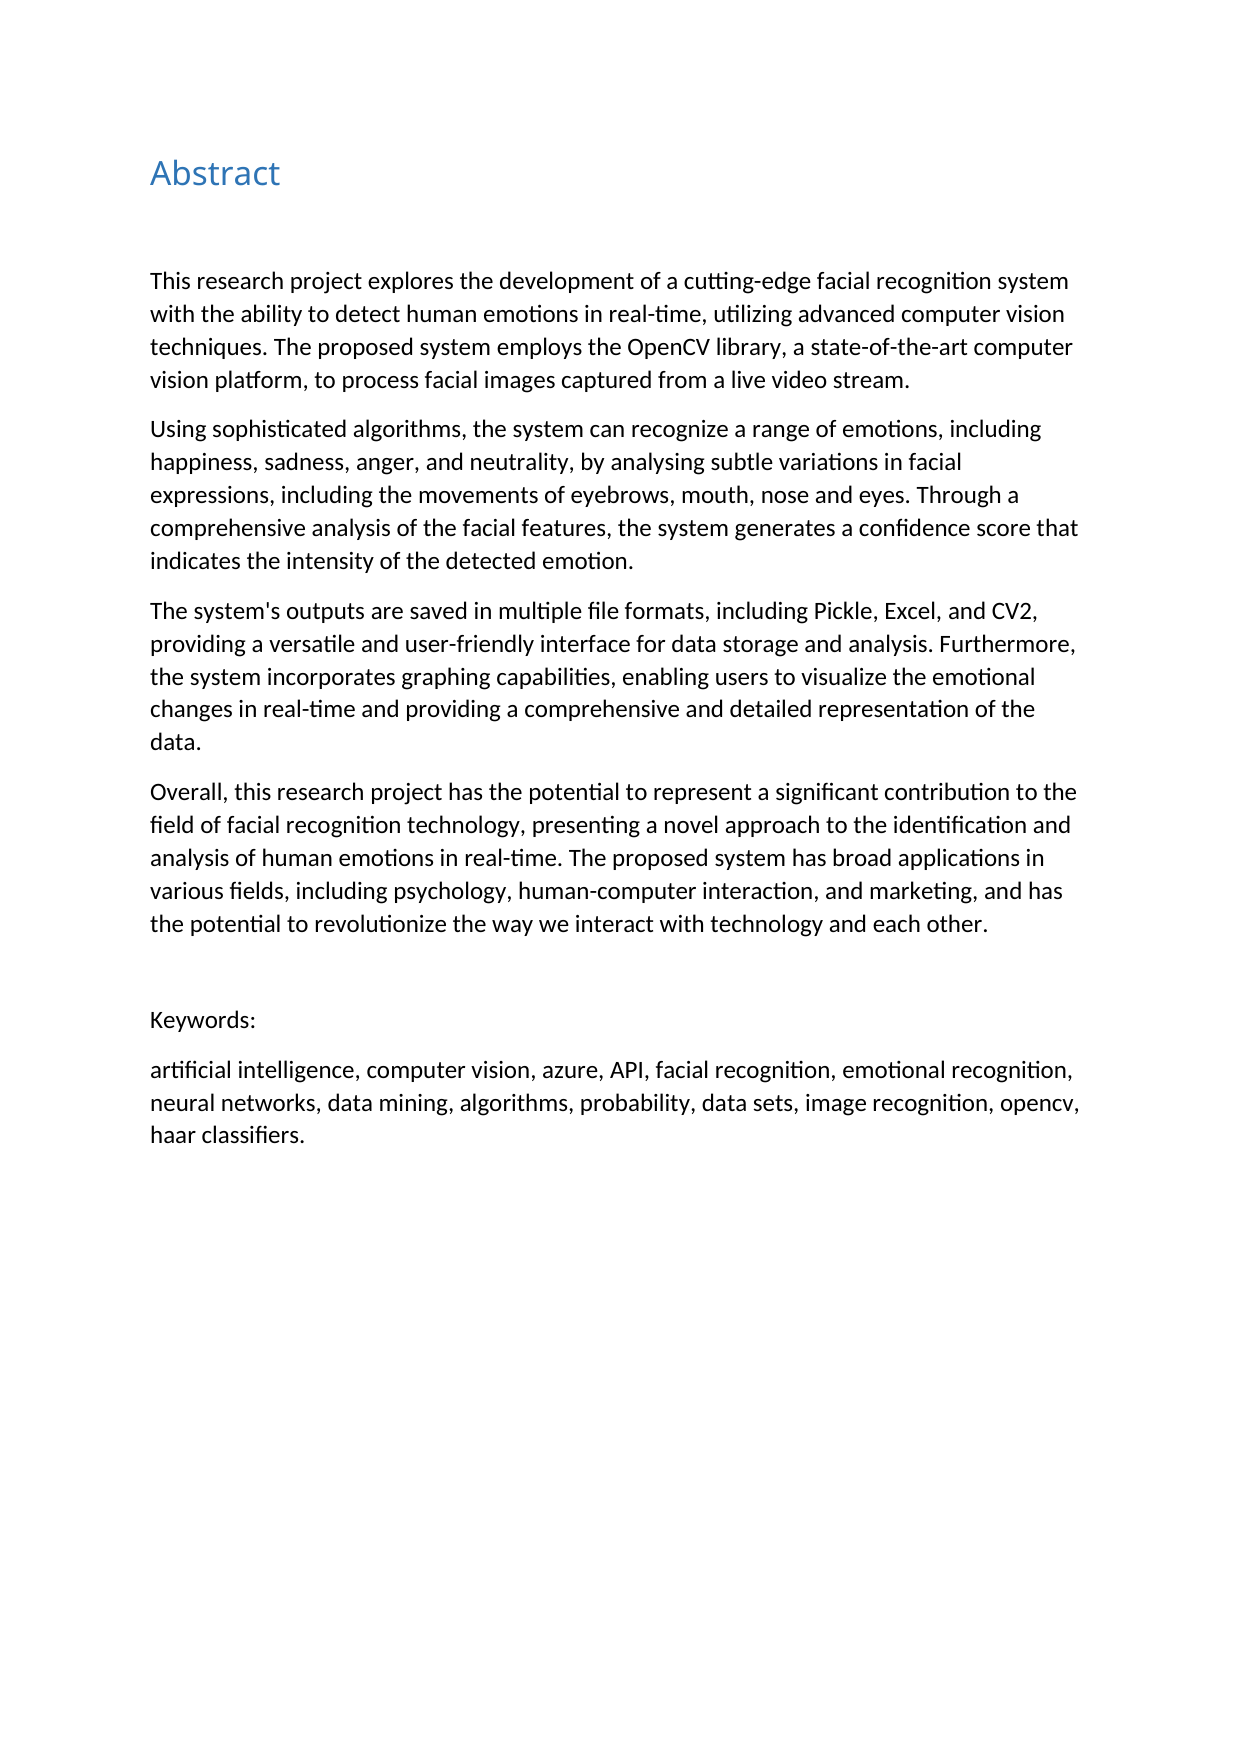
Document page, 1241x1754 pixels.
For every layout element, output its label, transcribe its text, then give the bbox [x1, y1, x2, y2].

text Keywords: [150, 1004, 1090, 1035]
text The system's outputs are saved in multiple file formats, including Pickle, Excel, and CV2, providing a versatile and user-friendly interface for data storage and analysis. Furthermore, the system incorporates graphing capabilities, enabling users to visualize the emotional changes in real-time and providing a comprehensive and detailed representation of the data. [150, 595, 1090, 757]
text artificial intelligence, computer vision, azure, API, facial recognition, emotional recognition, neural networks, data mining, algorithms, probability, data sets, image recognition, opencv, haar classifiers. [150, 1054, 1090, 1150]
text Overall, this research project has the potential to represent a significant contribution to the field of facial recognition technology, presenting a novel approach to the identification and analysis of human emotions in real-time. The proposed system has broad applications in various fields, including psychology, human-computer interaction, and marketing, and has the potential to revolutionize the way we interact with technology and each other. [150, 776, 1090, 938]
text Abstract [150, 150, 1090, 195]
text Using sophisticated algorithms, the system can recognize a range of emotions, including happiness, sadness, anger, and neutrality, by analysing subtle variations in facial expressions, including the movements of eyebrows, mouth, nose and eyes. Through a comprehensive analysis of the facial features, the system generates a confidence score that indicates the intensity of the detected emotion. [150, 413, 1090, 576]
text This research project explores the development of a cutting-edge facial recognition system with the ability to detect human emotions in real-time, utilizing advanced computer vision techniques. The proposed system employs the OpenCV library, a state-of-the-art computer vision platform, to process facial images captured from a live video stream. [150, 265, 1090, 394]
